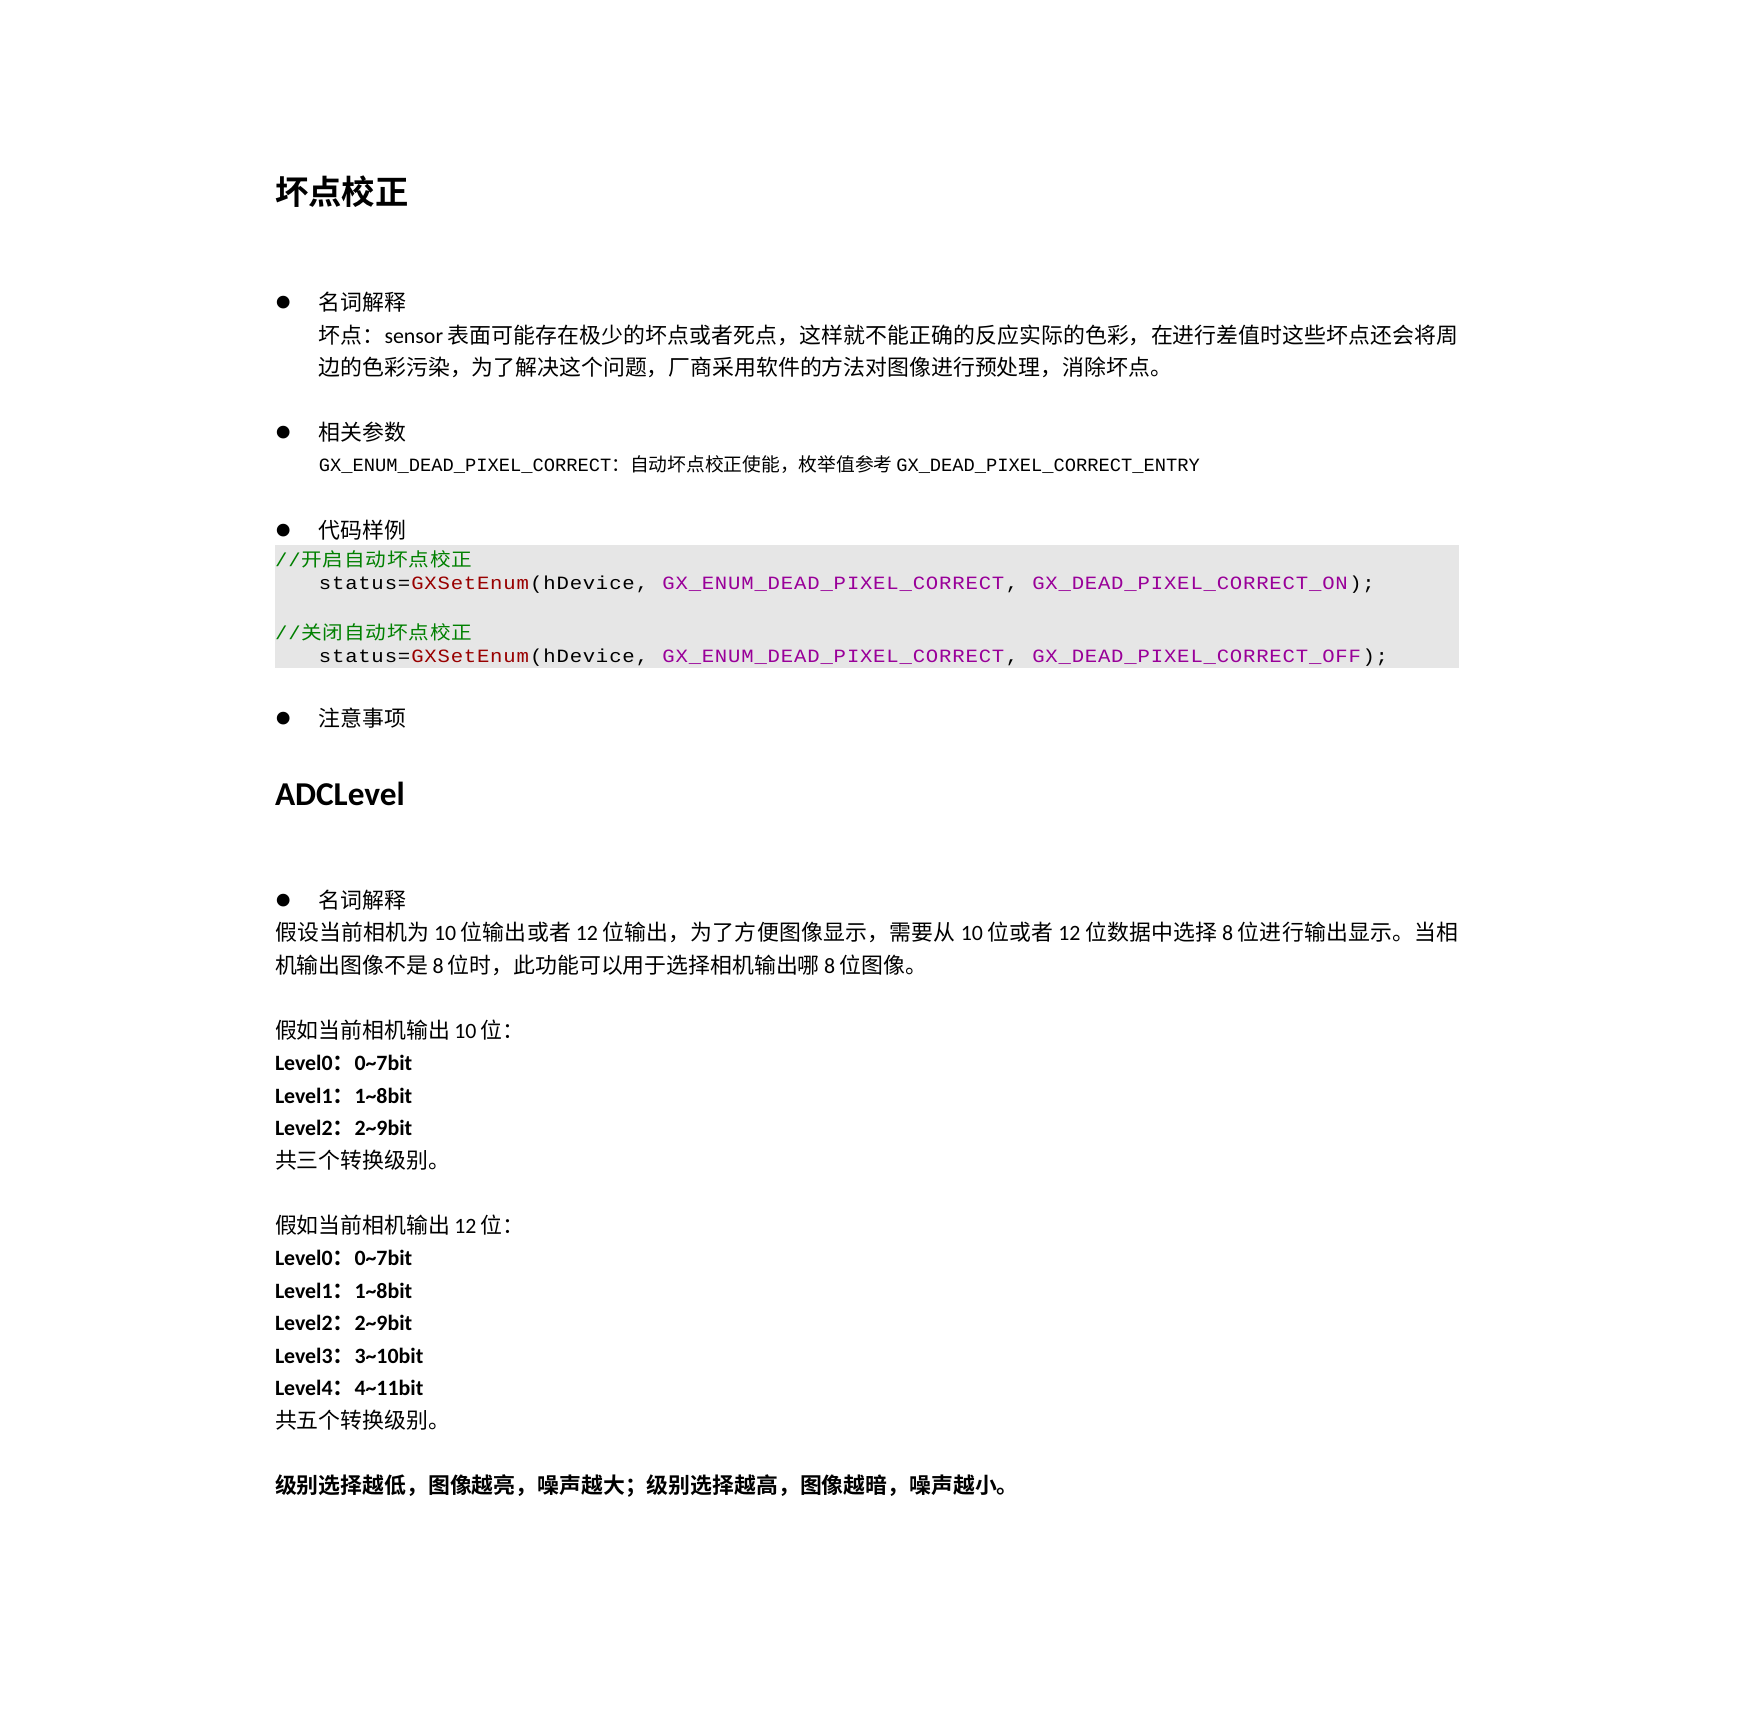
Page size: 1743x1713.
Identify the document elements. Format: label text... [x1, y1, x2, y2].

list 名词解释 [275, 285, 1459, 317]
subtitle ADCLevel [275, 760, 1459, 825]
text 假设当前相机为10位输出或者12位输出，为了方便图像显示，需要从10位或者12位数据中选择8位进行输出显示。当相机输出图像不是8位时，此功能可以用于选择相机输出哪8位图像。 [275, 915, 1459, 980]
text status=GXSetEnum(hDevice, GX_ENUM_DEAD_PIXEL_CORRECT, GX_DEAD_PIXEL_CORRECT_ON); [275, 572, 1459, 595]
text Level2：2~9bit [275, 1305, 1459, 1337]
text Level3：3~10bit [275, 1337, 1459, 1370]
list 相关参数 [275, 415, 1459, 447]
list GX_ENUM_DEAD_PIXEL_CORRECT：自动坏点校正使能，枚举值参考GX_DEAD_PIXEL_CORRECT_ENTRY [318, 447, 1459, 480]
text Level0：0~7bit [275, 1240, 1459, 1272]
text Level2：2~9bit [275, 1110, 1459, 1142]
text //开启自动坏点校正 [275, 545, 1459, 572]
list 名词解释 [275, 882, 1459, 915]
text 共三个转换级别。 [275, 1142, 1459, 1175]
text 假如当前相机输出10位： [275, 1012, 1459, 1045]
text Level1：1~8bit [275, 1272, 1459, 1305]
list 注意事项 [275, 701, 1459, 733]
subtitle 坏点校正 [275, 158, 1459, 223]
text status=GXSetEnum(hDevice, GX_ENUM_DEAD_PIXEL_CORRECT, GX_DEAD_PIXEL_CORRECT_OFF); [275, 645, 1459, 668]
text //关闭自动坏点校正 [275, 618, 1459, 645]
text 共五个转换级别。 [275, 1402, 1459, 1435]
list 坏点：sensor表面可能存在极少的坏点或者死点，这样就不能正确的反应实际的色彩，在进行差值时这些坏点还会将周边的色彩污染，为了解决这个问题，厂商采用软件的方法对图像进行预处理，消除坏点。 [318, 317, 1459, 382]
text Level4：4~11bit [275, 1370, 1459, 1402]
text Level1：1~8bit [275, 1077, 1459, 1110]
text 级别选择越低，图像越亮，噪声越大；级别选择越高，图像越暗，噪声越小。 [275, 1467, 1459, 1500]
list 代码样例 [275, 512, 1459, 545]
text 假如当前相机输出12位： [275, 1207, 1459, 1240]
text Level0：0~7bit [275, 1045, 1459, 1077]
